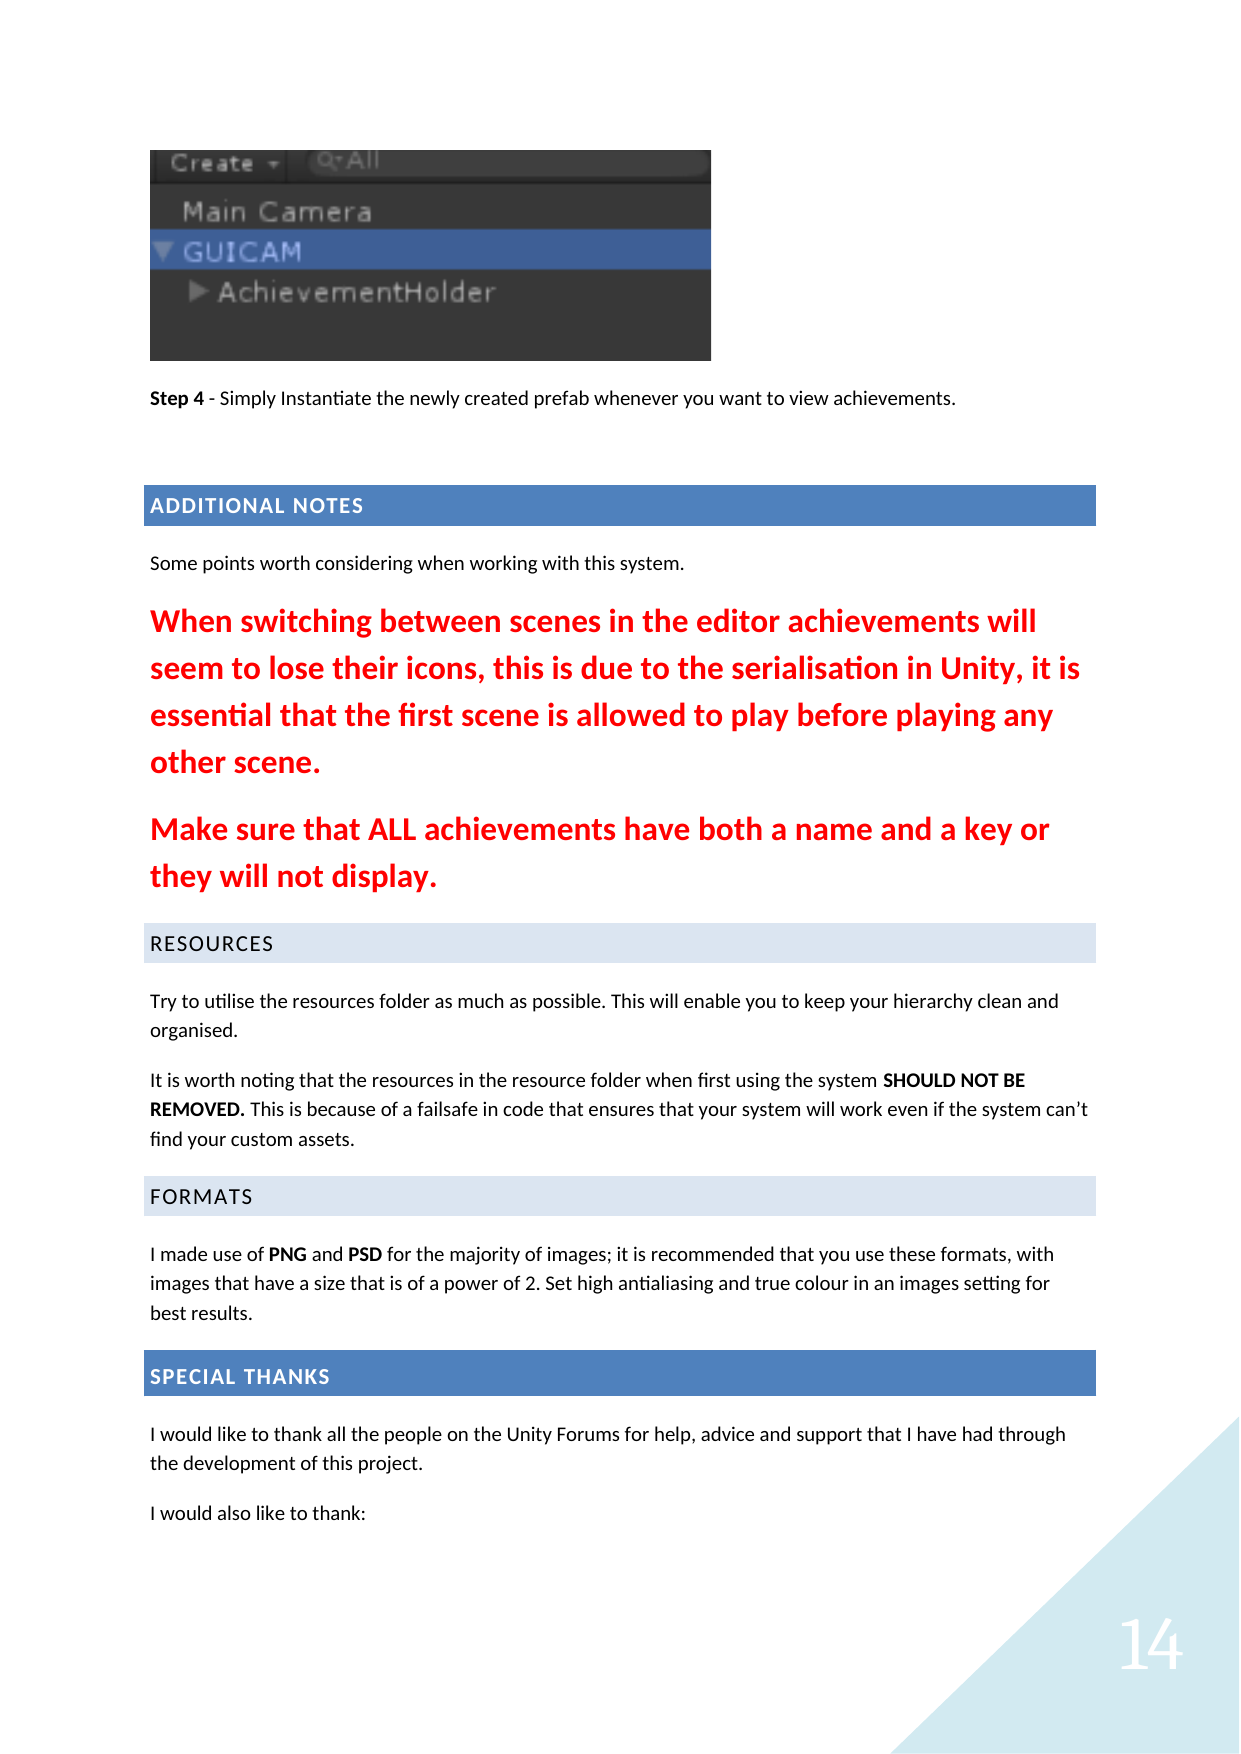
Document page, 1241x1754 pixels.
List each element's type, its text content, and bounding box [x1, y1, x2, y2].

subtitle Formats [150, 1182, 1090, 1210]
text Try to utilise the resources folder as much as possible. This will enable you to keep your hierarchy clean and organised. [150, 988, 1090, 1043]
text Make sure that ALL achievements have both a name and a key or they will not display. [150, 808, 1090, 896]
subtitle Resources [150, 929, 1090, 957]
text It is worth noting that the resources in the resource folder when first using the system SHOULD NOT BE REMOVED. This is because of a failsafe in code that ensures that your system will work even if the system can’t find your custom assets. [150, 1067, 1090, 1151]
text Step 4 - Simply Instantiate the newly created prefab whenever you want to view achievements. [150, 385, 1090, 410]
subtitle Special Thanks [150, 1356, 1090, 1390]
text Some points worth considering when working with this system. [150, 551, 1090, 576]
subtitle Additional Notes [150, 491, 1090, 519]
text When switching between scenes in the editor achievements will seem to lose their icons, this is due to the serialisation in Unity, it is essential that the first scene is allowed to play before playing any other scene. [150, 601, 1090, 782]
text I would like to thank all the people on the Unity Forums for help, advice and support that I have had through the development of this project. [150, 1421, 1090, 1476]
text I made use of PNG and PSD for the majority of images; it is recommended that you use these formats, with images that have a size that is of a power of 2. Set high antialiasing and true colour in an images setting for best results. [150, 1241, 1090, 1325]
picture [150, 150, 712, 361]
text I would also like to thank: [150, 1501, 1090, 1526]
